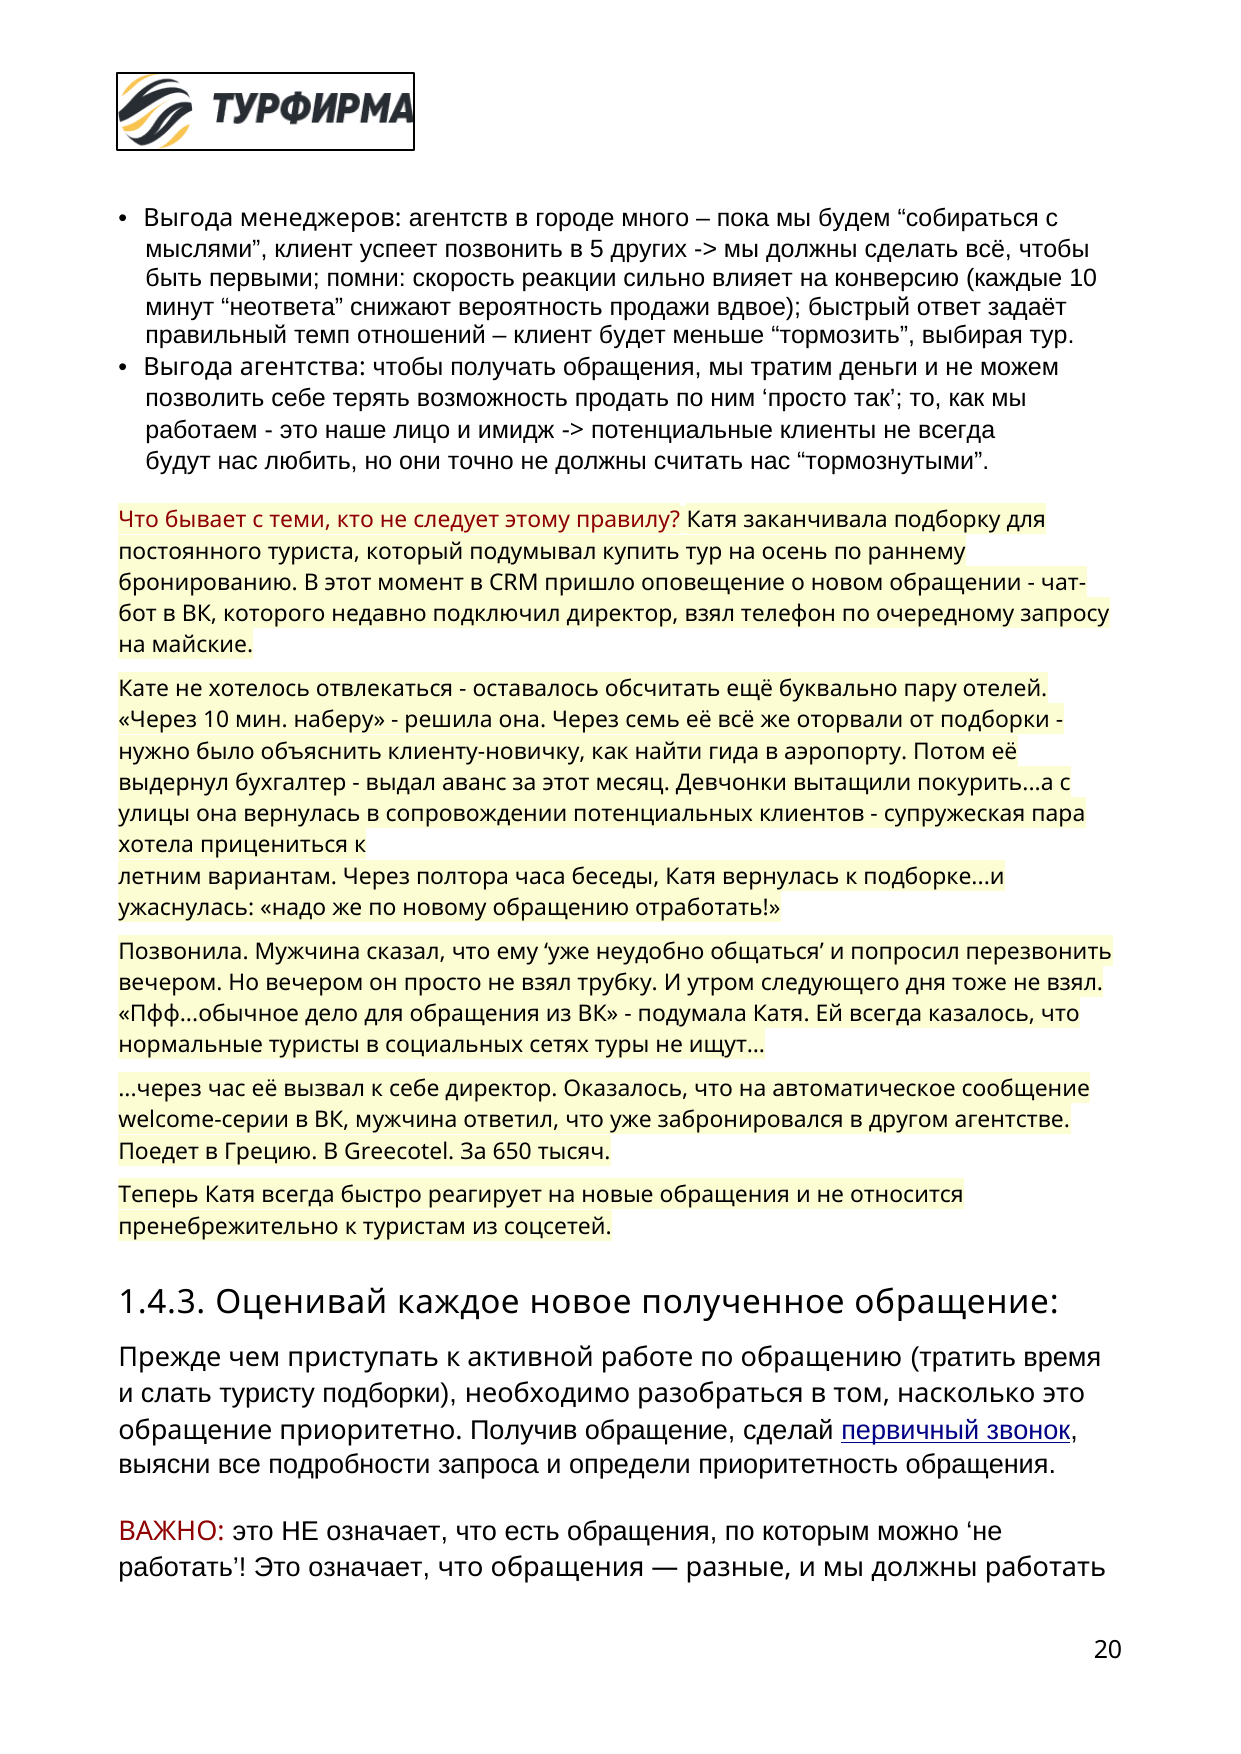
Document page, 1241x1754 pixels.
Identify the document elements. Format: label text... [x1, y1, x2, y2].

text Что бывает с теми, кто не следует этому правилу? Катя заканчивала подборку для постоянного туриста, который подумывал купить тур на осень по раннему бронированию. В этот момент в CRM пришло оповещение о новом обращении - чат-бот в ВК, которого недавно подключил директор, взял телефон по очередному запросу на майские. [118, 503, 1122, 659]
text ...через час её вызвал к себе директор. Оказалось, что на автоматическое сообщение welcome-серии в ВК, мужчина ответил, что уже забронировался в другом агентстве. Поедет в Грецию. В Greecotel. За 650 тысяч. [118, 1072, 1122, 1166]
text Прежде чем приступать к активной работе по обращению (тратить время и слать туристу подборки), необходимо разобраться в том, насколько это обращение приоритетно. Получив обращение, сделай первичный звонок, выясни все подробности запроса и определи приоритетность обращения. [118, 1337, 1122, 1479]
text 1.4.3. Оценивай каждое новое полученное обращение: [118, 1278, 1122, 1324]
picture [118, 74, 413, 149]
text Кате не хотелось отвлекаться - оставалось обсчитать ещё буквально пару отелей. «Через 10 мин. наберу» - решила она. Через семь её всё же оторвали от подборки - нужно было объяснить клиенту-новичку, как найти гида в аэропорту. Потом её выдернул бухгалтер - выдал аванс за этот месяц. Девчонки вытащили покурить...а с улицы она вернулась в сопровождении потенциальных клиентов - супружеская пара хотела прицениться к летним вариантам. Через полтора часа беседы, Катя вернулась к подборке...и ужаснулась: «надо же по новому обращению отработать!» [118, 672, 1122, 922]
text Теперь Катя всегда быстро реагирует на новые обращения и не относится пренебрежительно к туристам из соцсетей. [118, 1178, 1122, 1241]
list Выгода агентства: чтобы получать обращения, мы тратим деньги и не можем позволить себе терять возможность продать по ним ‘просто так’; то, как мы работаем - это наше лицо и имидж -> потенциальные клиенты не всегда будут нас любить, но они точно не должны считать нас “тормознутыми”. [118, 349, 1122, 474]
text Позвонила. Мужчина сказал, что ему ‘уже неудобно общаться’ и попросил перезвонить вечером. Но вечером он просто не взял трубку. И утром следующего дня тоже не взял. «Пфф...обычное дело для обращения из ВК» - подумала Катя. Ей всегда казалось, что нормальные туристы в социальных сетях туры не ищут… [118, 934, 1122, 1059]
list Выгода менеджеров: агентств в городе много – пока мы будем “собираться с мыслями”, клиент успеет позвонить в 5 других -> мы должны сделать всё, чтобы быть первыми; помни: скорость реакции сильно влияет на конверсию (каждые 10 минут “неответа” снижают вероятность продажи вдвое); быстрый ответ задаёт правильный темп отношений – клиент будет меньше “тормозить”, выбирая тур. [118, 200, 1122, 349]
